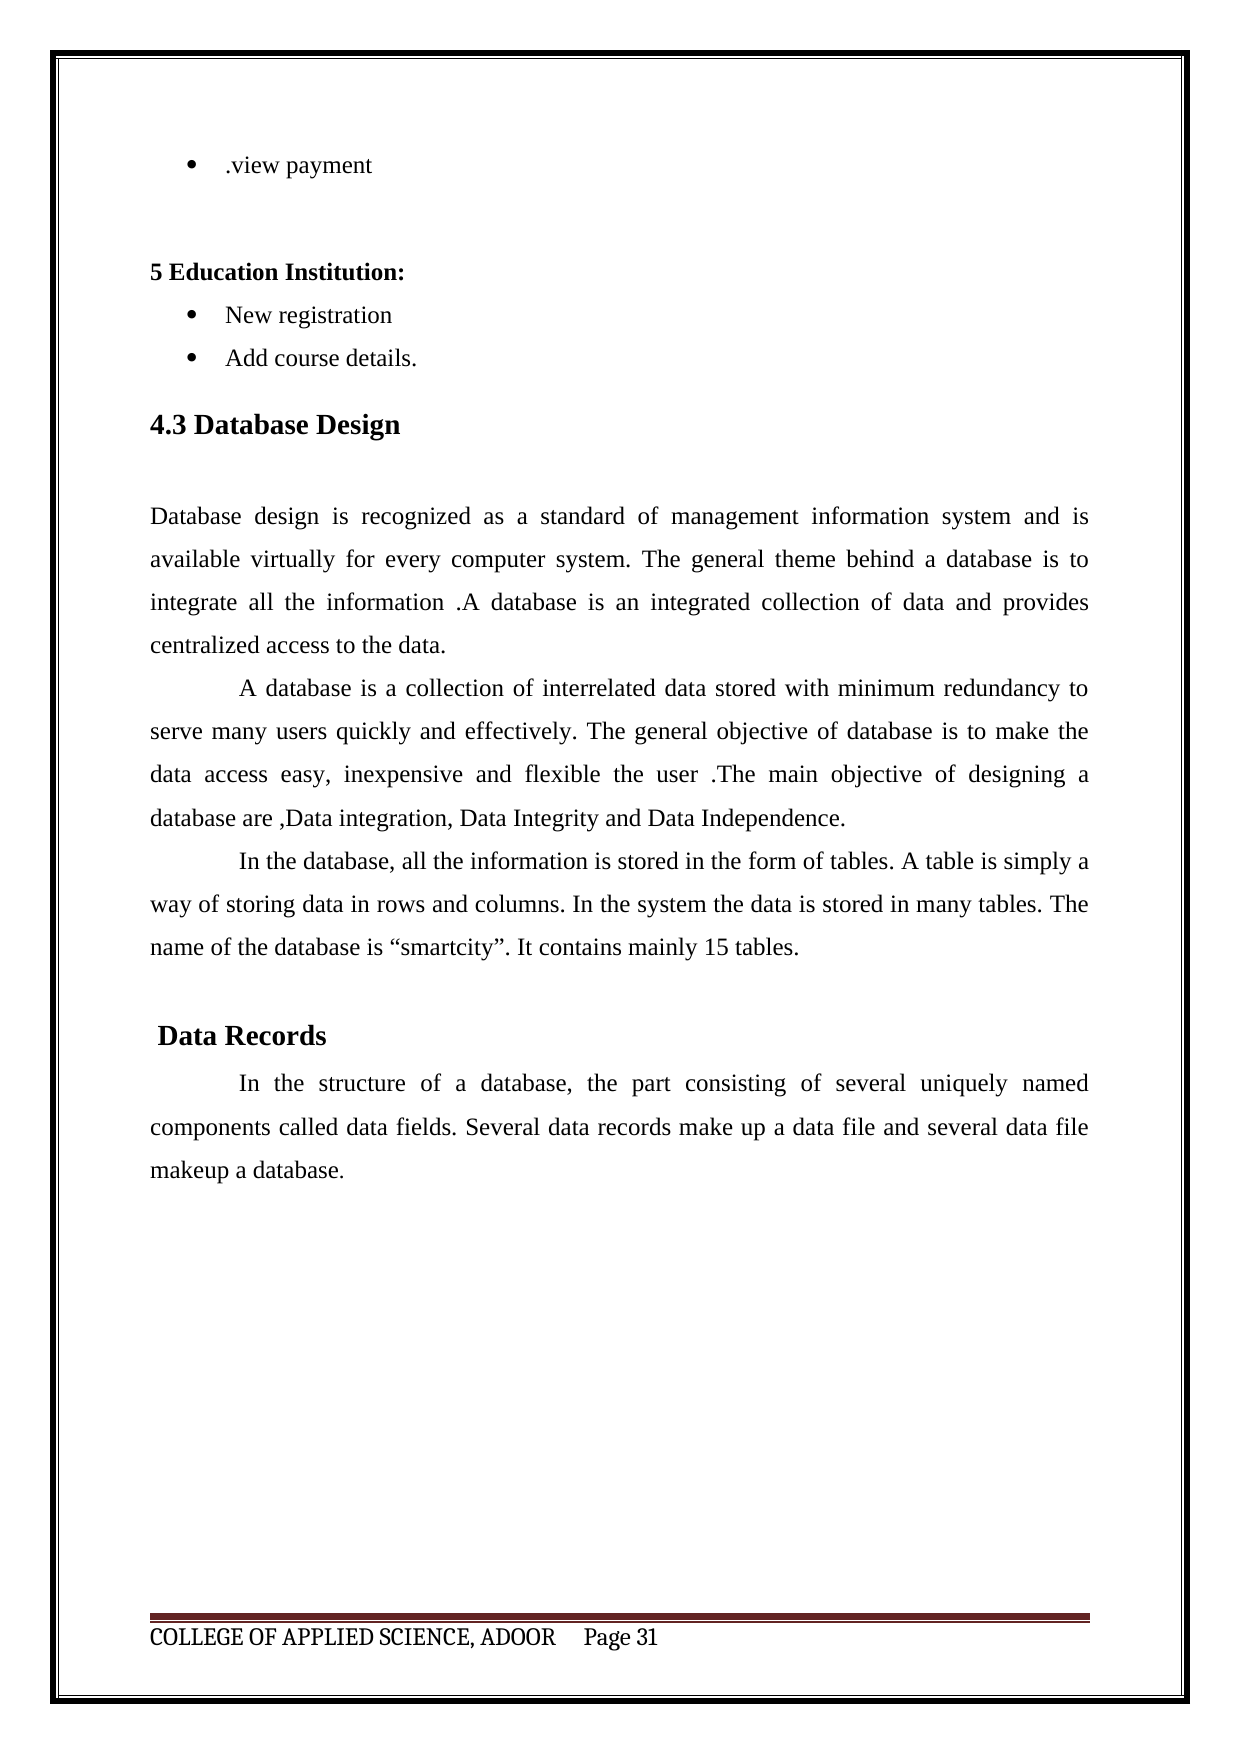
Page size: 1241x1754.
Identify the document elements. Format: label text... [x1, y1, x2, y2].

text Database design is recognized as a standard of management information system and is available virtually for every computer system. The general theme behind a database is to integrate all the information .A database is an integrated collection of data and provides centralized access to the data. [150, 501, 1090, 659]
text In the structure of a database, the part consisting of several uniquely named components called data fields. Several data records make up a data file and several data file makeup a database. [150, 1068, 1090, 1183]
text Data Records [150, 1018, 1090, 1052]
list New registration [187, 300, 1090, 329]
text A database is a collection of interrelated data stored with minimum redundancy to serve many users quickly and effectively. The general objective of database is to make the data access easy, inexpensive and flexible the user .The main objective of designing a database are ,Data integration, Data Integrity and Data Independence. [150, 673, 1090, 831]
text In the database, all the information is stored in the form of tables. A table is simply a way of storing data in rows and columns. In the system the data is stored in many tables. The name of the database is “smartcity”. It contains mainly 15 tables. [150, 846, 1090, 961]
text 4.3 Database Design [150, 407, 1090, 441]
list Add course details. [187, 343, 1090, 372]
text 5 Education Institution: [150, 257, 1090, 286]
list .view payment [187, 150, 1090, 179]
